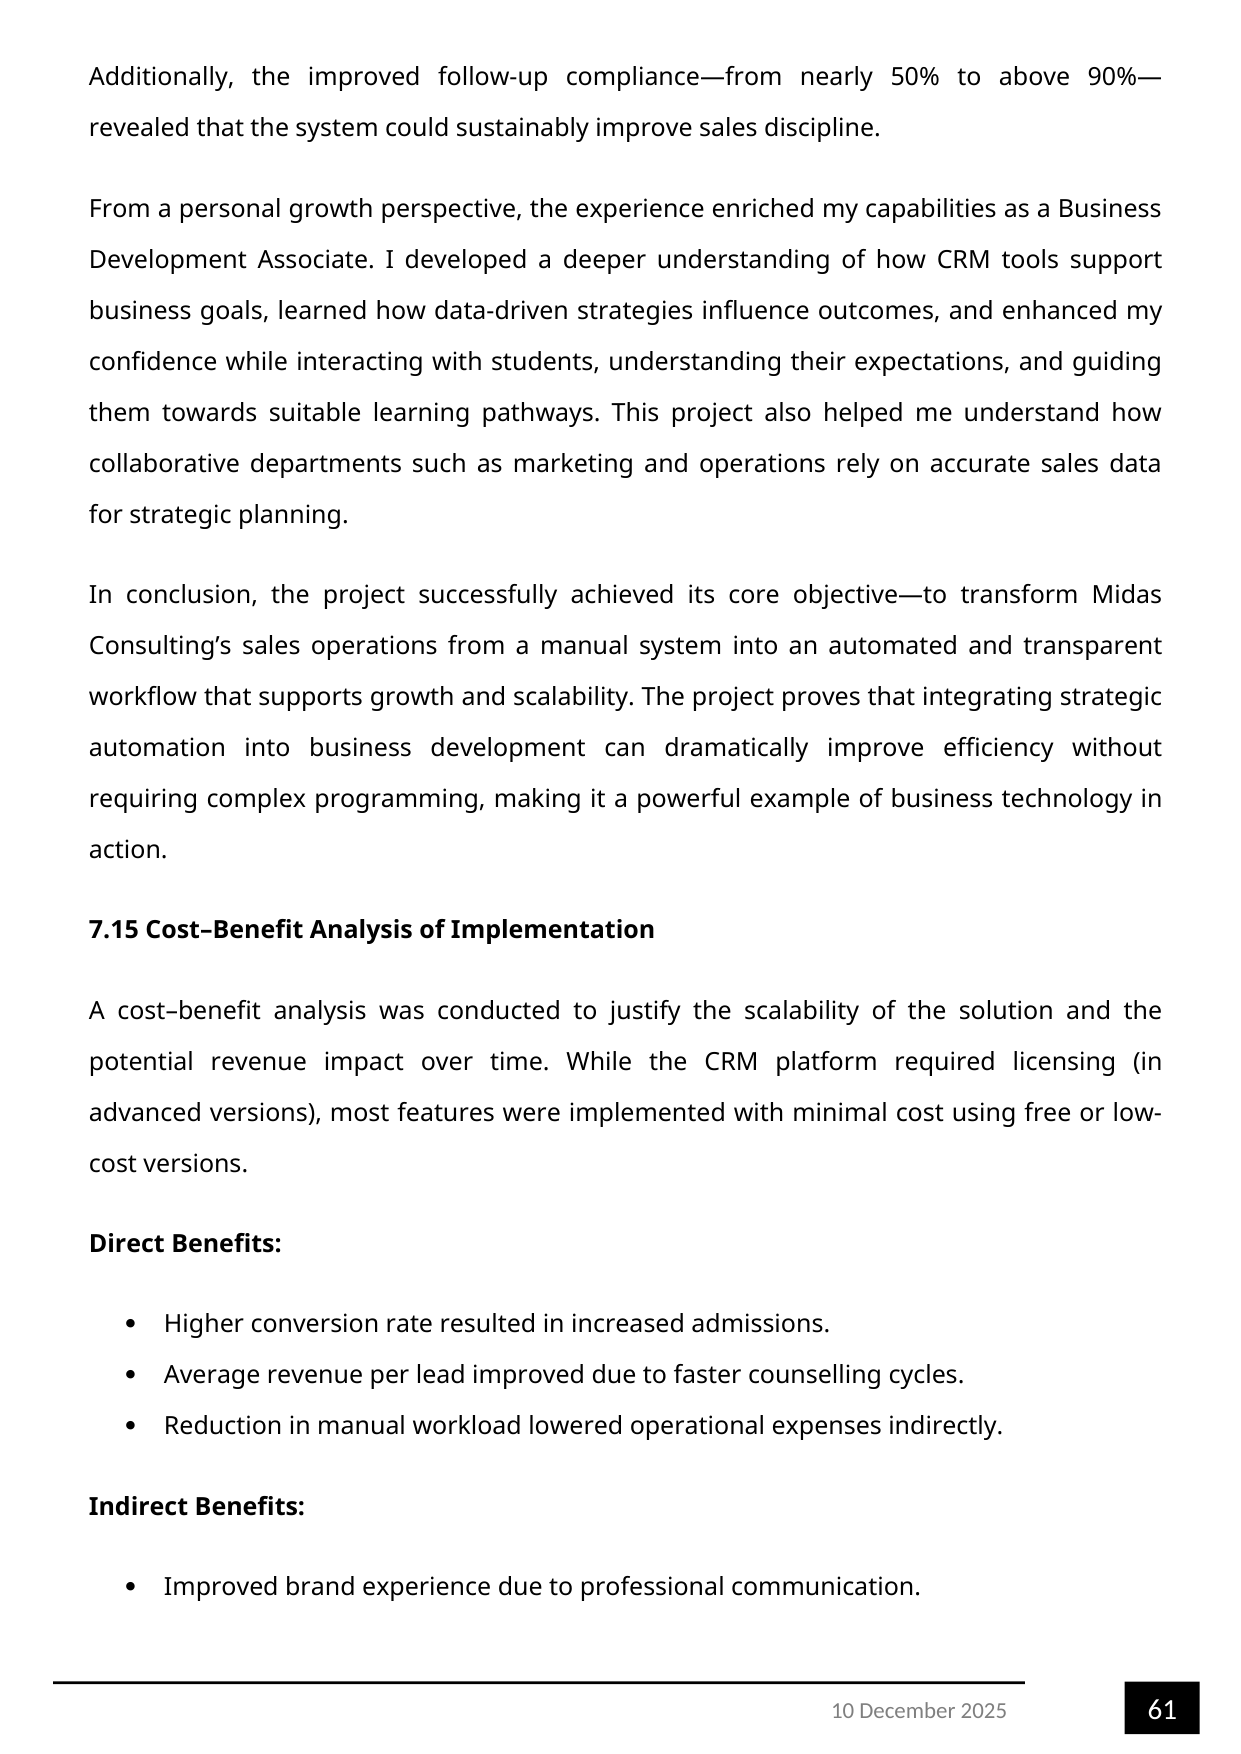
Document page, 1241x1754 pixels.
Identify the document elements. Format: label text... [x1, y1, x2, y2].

text 7.15 Cost–Benefit Analysis of Implementation [89, 912, 1163, 946]
list Reduction in manual workload lowered operational expenses indirectly. [126, 1408, 1163, 1442]
text From a personal growth perspective, the experience enriched my capabilities as a Business Development Associate. I developed a deeper understanding of how CRM tools support business goals, learned how data-driven strategies influence outcomes, and enhanced my confidence while interacting with students, understanding their expectations, and guiding them towards suitable learning pathways. This project also helped me understand how collaborative departments such as marketing and operations rely on accurate sales data for strategic planning. [89, 190, 1163, 531]
text A cost–benefit analysis was conducted to justify the scalability of the solution and the potential revenue impact over time. While the CRM platform required licensing (in advanced versions), most features were implemented with minimal cost using free or low-cost versions. [89, 992, 1163, 1179]
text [89, 59, 1163, 144]
list Higher conversion rate resulted in increased admissions. [126, 1306, 1163, 1340]
text In conclusion, the project successfully achieved its core objective—to transform Midas Consulting’s sales operations from a manual system into an automated and transparent workflow that supports growth and scalability. The project proves that integrating strategic automation into business development can dramatically improve efficiency without requiring complex programming, making it a powerful example of business technology in action. [89, 577, 1163, 866]
text Indirect Benefits: [89, 1488, 1163, 1522]
list Average revenue per lead improved due to faster counselling cycles. [126, 1357, 1163, 1391]
list Improved brand experience due to professional communication. [126, 1568, 1163, 1602]
text Direct Benefits: [89, 1226, 1163, 1260]
